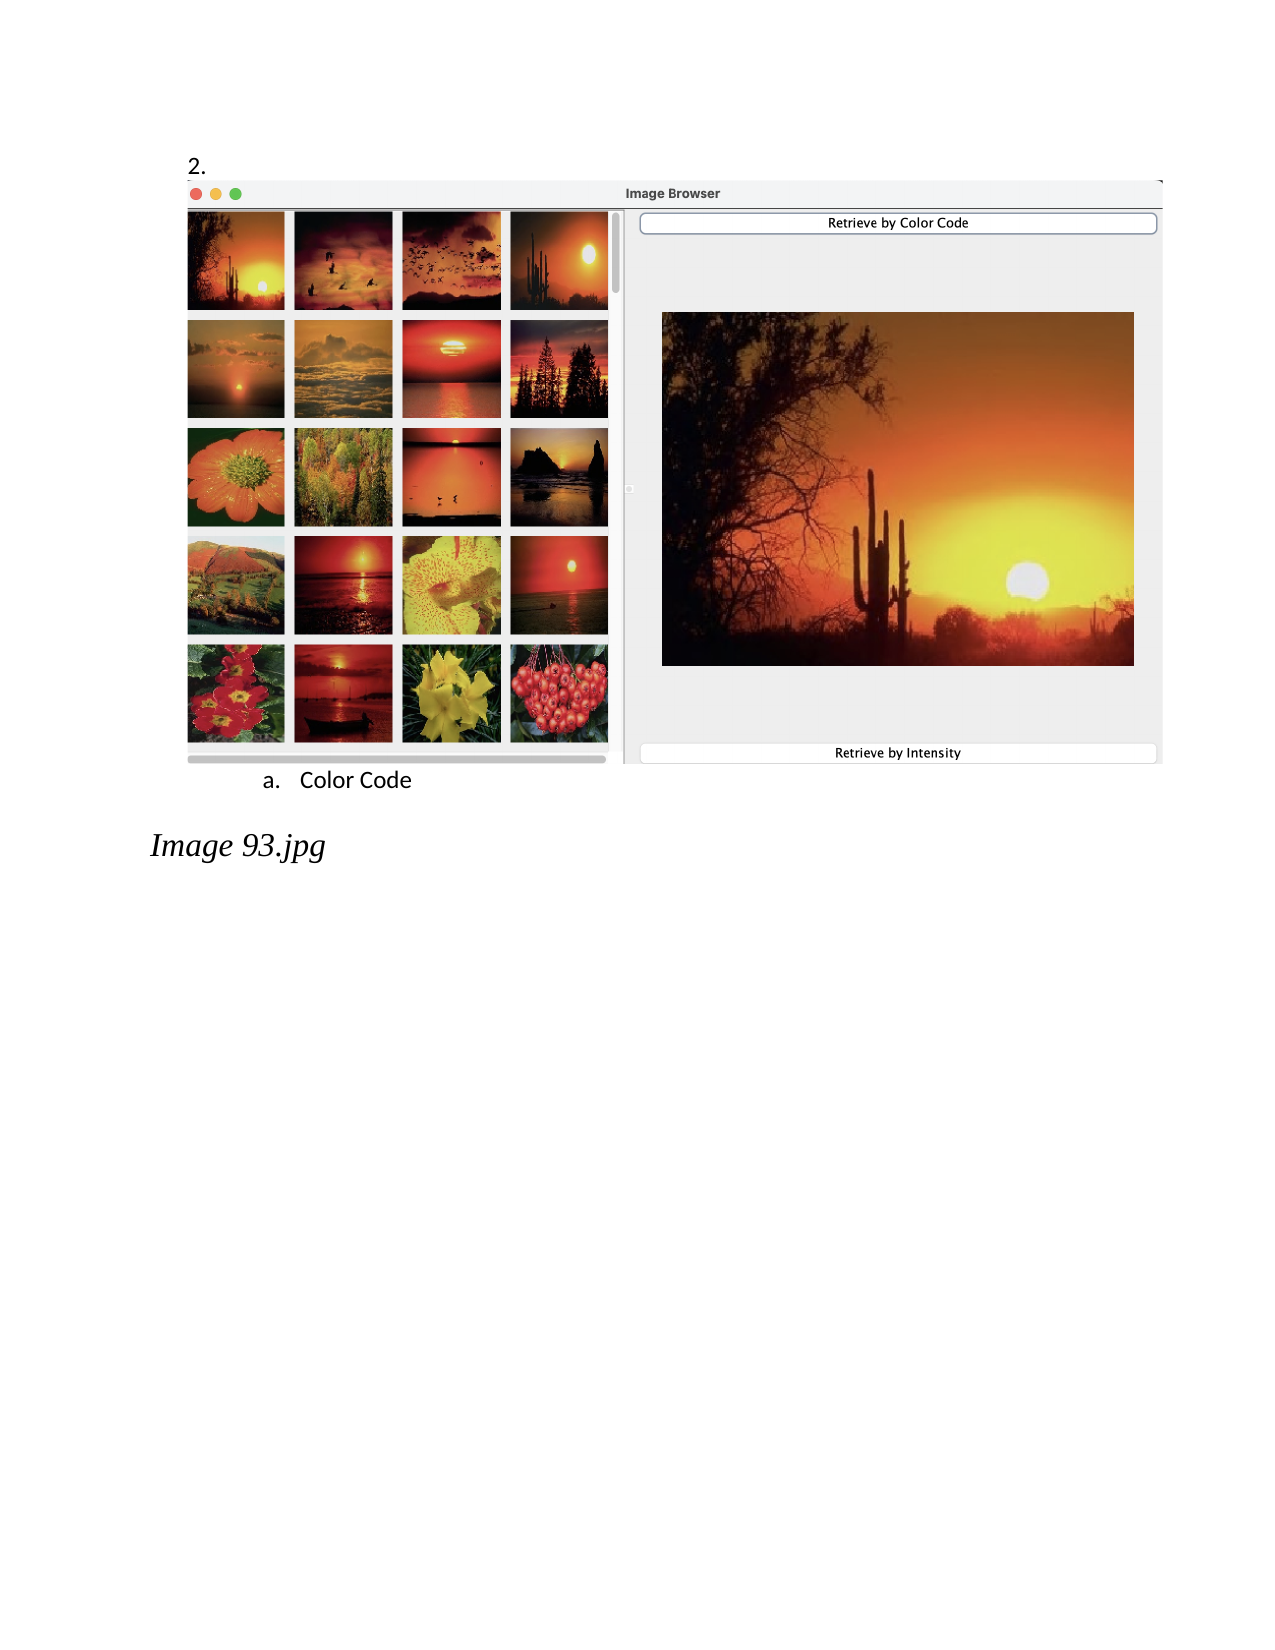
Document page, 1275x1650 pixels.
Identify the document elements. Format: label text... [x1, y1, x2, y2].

list Color Code [262, 764, 1125, 794]
text Image 93.jpg [150, 825, 1125, 863]
picture [187, 180, 1163, 764]
